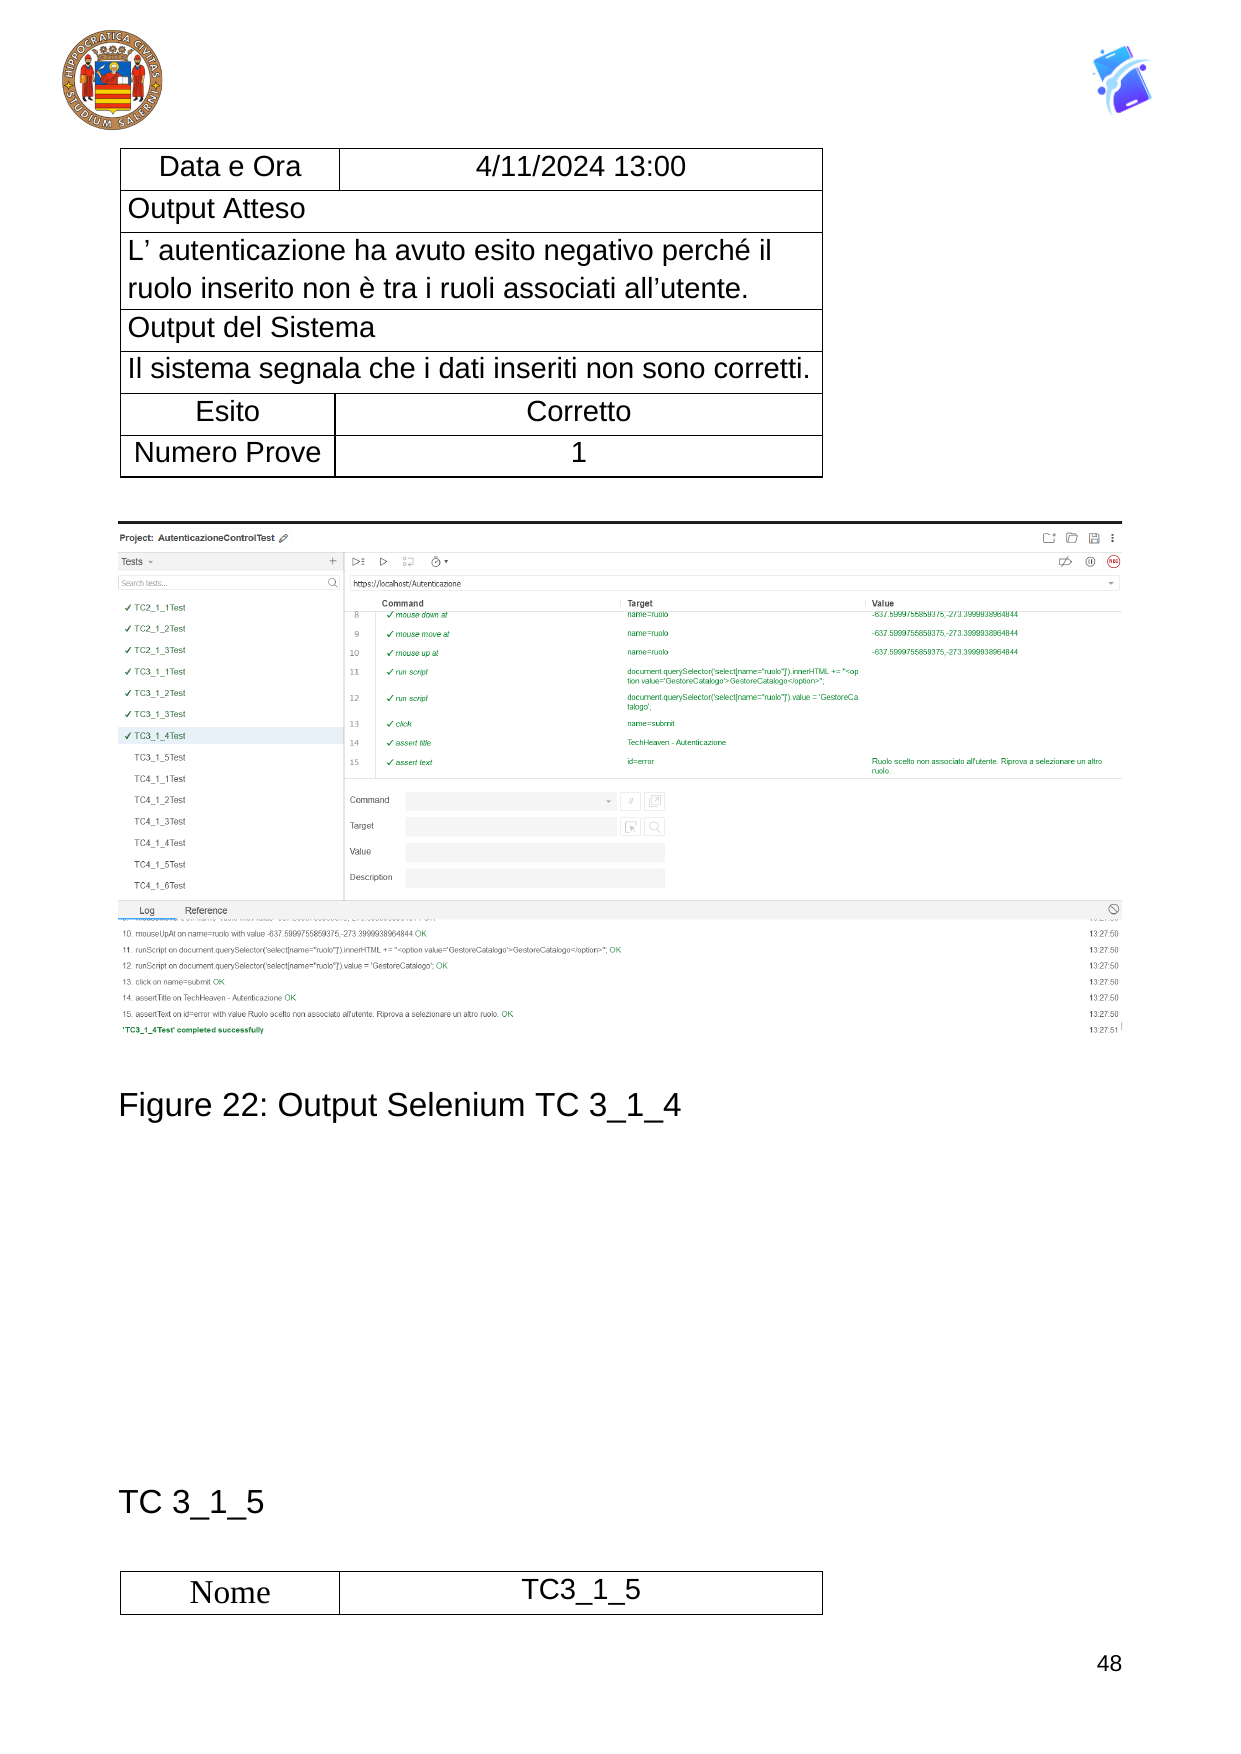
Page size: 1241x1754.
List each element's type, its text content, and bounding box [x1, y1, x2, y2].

table_cell 4/11/2024 13:00 [340, 149, 822, 189]
table_cell Corretto [336, 394, 822, 434]
text Figure 22: Output Selenium TC 3_1_4 [118, 1085, 1122, 1123]
picture [61, 29, 163, 131]
table_header Nome [121, 1572, 339, 1614]
table_cell Output del Sistema [121, 310, 822, 351]
table_cell Output Atteso [121, 191, 822, 232]
table_cell Numero Prove [121, 436, 334, 476]
table_cell 1 [336, 436, 822, 476]
table_cell Il sistema segnala che i dati inseriti non sono corretti. [121, 352, 822, 392]
picture [1066, 25, 1178, 147]
table_header TC3_1_5 [340, 1572, 822, 1614]
table_cell Esito [121, 394, 334, 434]
picture [118, 521, 1123, 1037]
table_cell L’ autenticazione ha avuto esito negativo perché il ruolo inserito non è tra i ruoli associati all’utente. [121, 233, 822, 308]
text TC 3_1_5 [118, 1482, 1122, 1521]
table_cell Data e Ora [121, 149, 339, 189]
